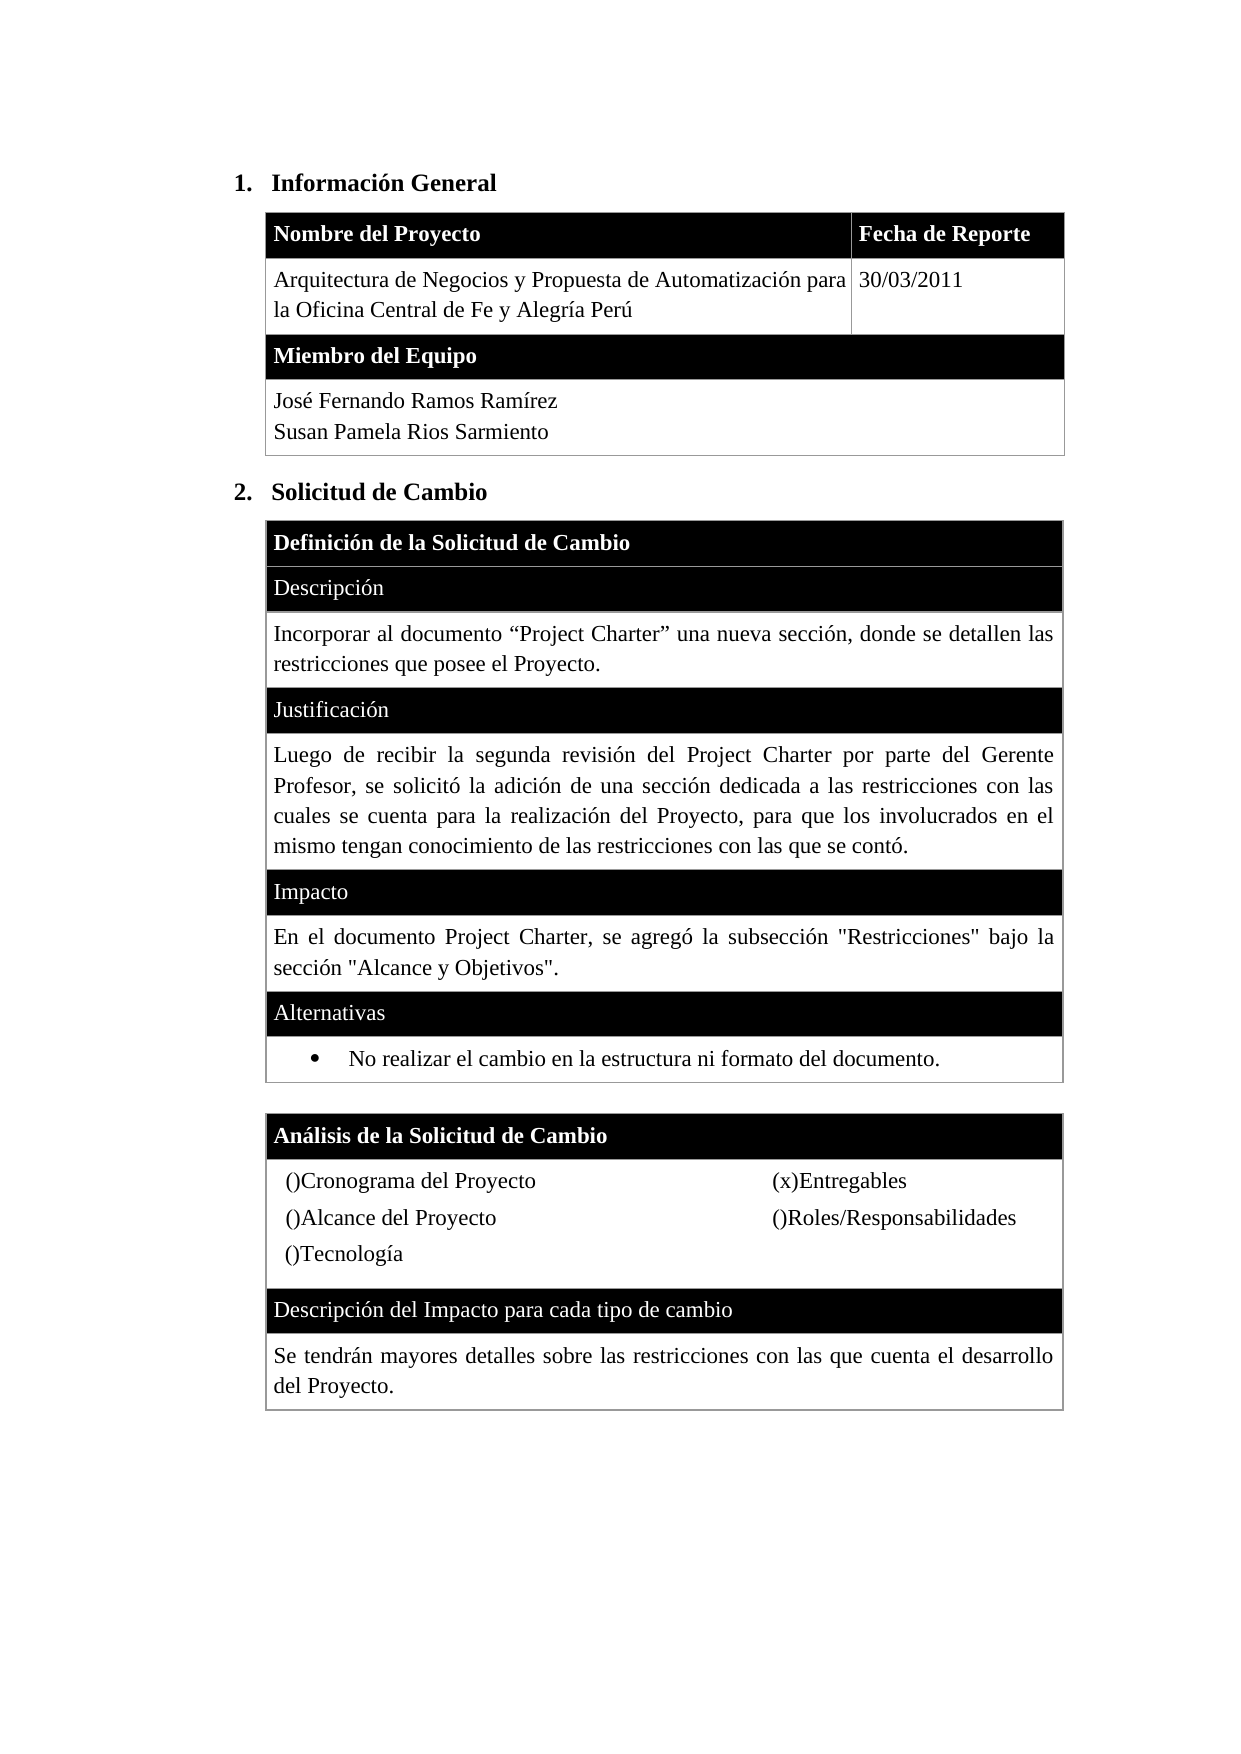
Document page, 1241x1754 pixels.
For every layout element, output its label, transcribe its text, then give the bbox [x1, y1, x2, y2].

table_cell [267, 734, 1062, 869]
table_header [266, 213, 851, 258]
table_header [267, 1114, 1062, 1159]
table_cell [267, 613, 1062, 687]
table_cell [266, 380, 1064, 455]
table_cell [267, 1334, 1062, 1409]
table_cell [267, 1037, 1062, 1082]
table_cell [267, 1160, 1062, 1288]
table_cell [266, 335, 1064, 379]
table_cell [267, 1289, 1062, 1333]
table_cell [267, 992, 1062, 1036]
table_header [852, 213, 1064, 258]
subtitle Información General [233, 168, 1063, 197]
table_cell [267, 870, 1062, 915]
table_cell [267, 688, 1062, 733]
subtitle Solicitud de Cambio [233, 477, 1063, 506]
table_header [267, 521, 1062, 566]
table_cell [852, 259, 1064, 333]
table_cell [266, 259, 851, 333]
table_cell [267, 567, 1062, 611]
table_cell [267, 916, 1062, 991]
